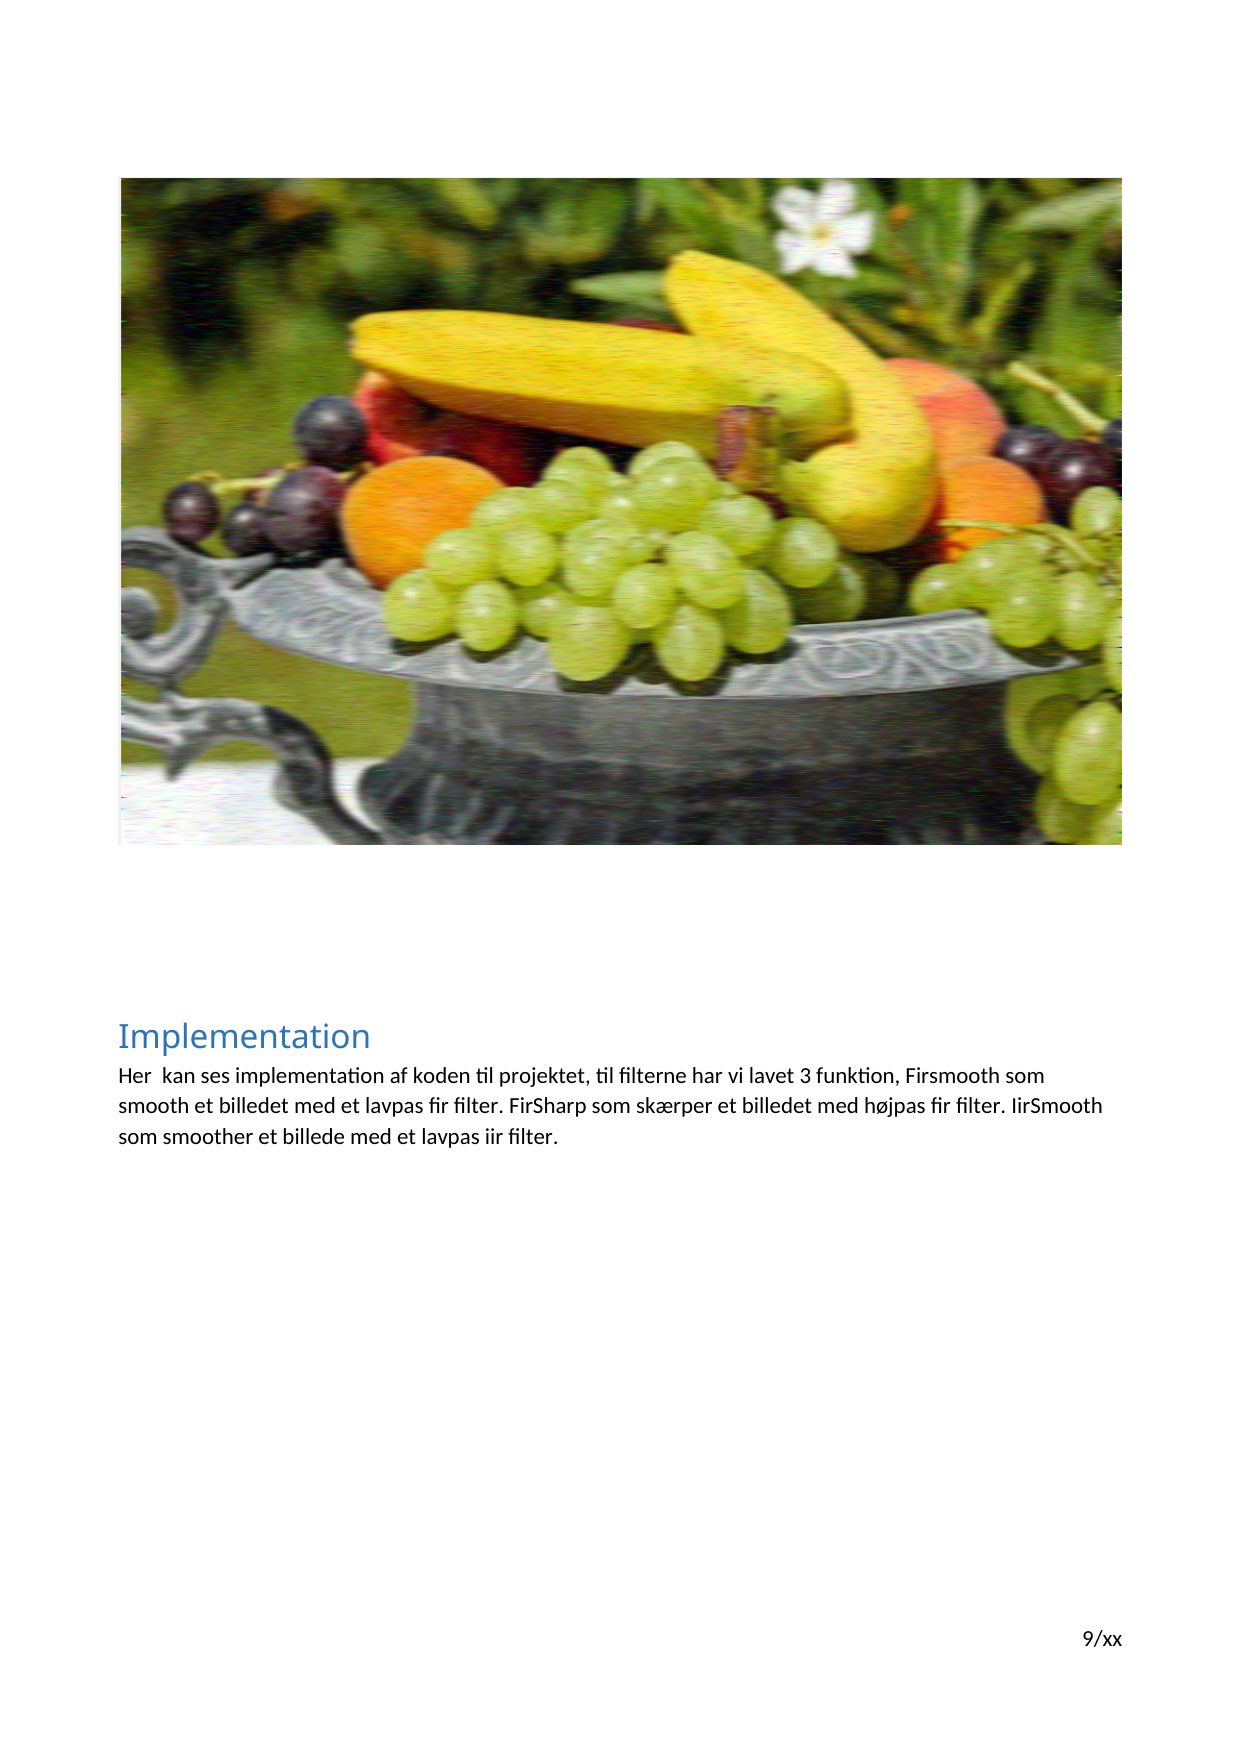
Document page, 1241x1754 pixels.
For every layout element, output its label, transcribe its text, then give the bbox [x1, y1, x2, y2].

subtitle Implementation [118, 1012, 1122, 1058]
text Her kan ses implementation af koden til projektet, til filterne har vi lavet 3 funktion, Firsmooth som smooth et billedet med et lavpas fir filter. FirSharp som skærper et billedet med højpas fir filter. IirSmooth som smoother et billede med et lavpas iir filter. [118, 1061, 1122, 1150]
picture [118, 177, 1123, 845]
